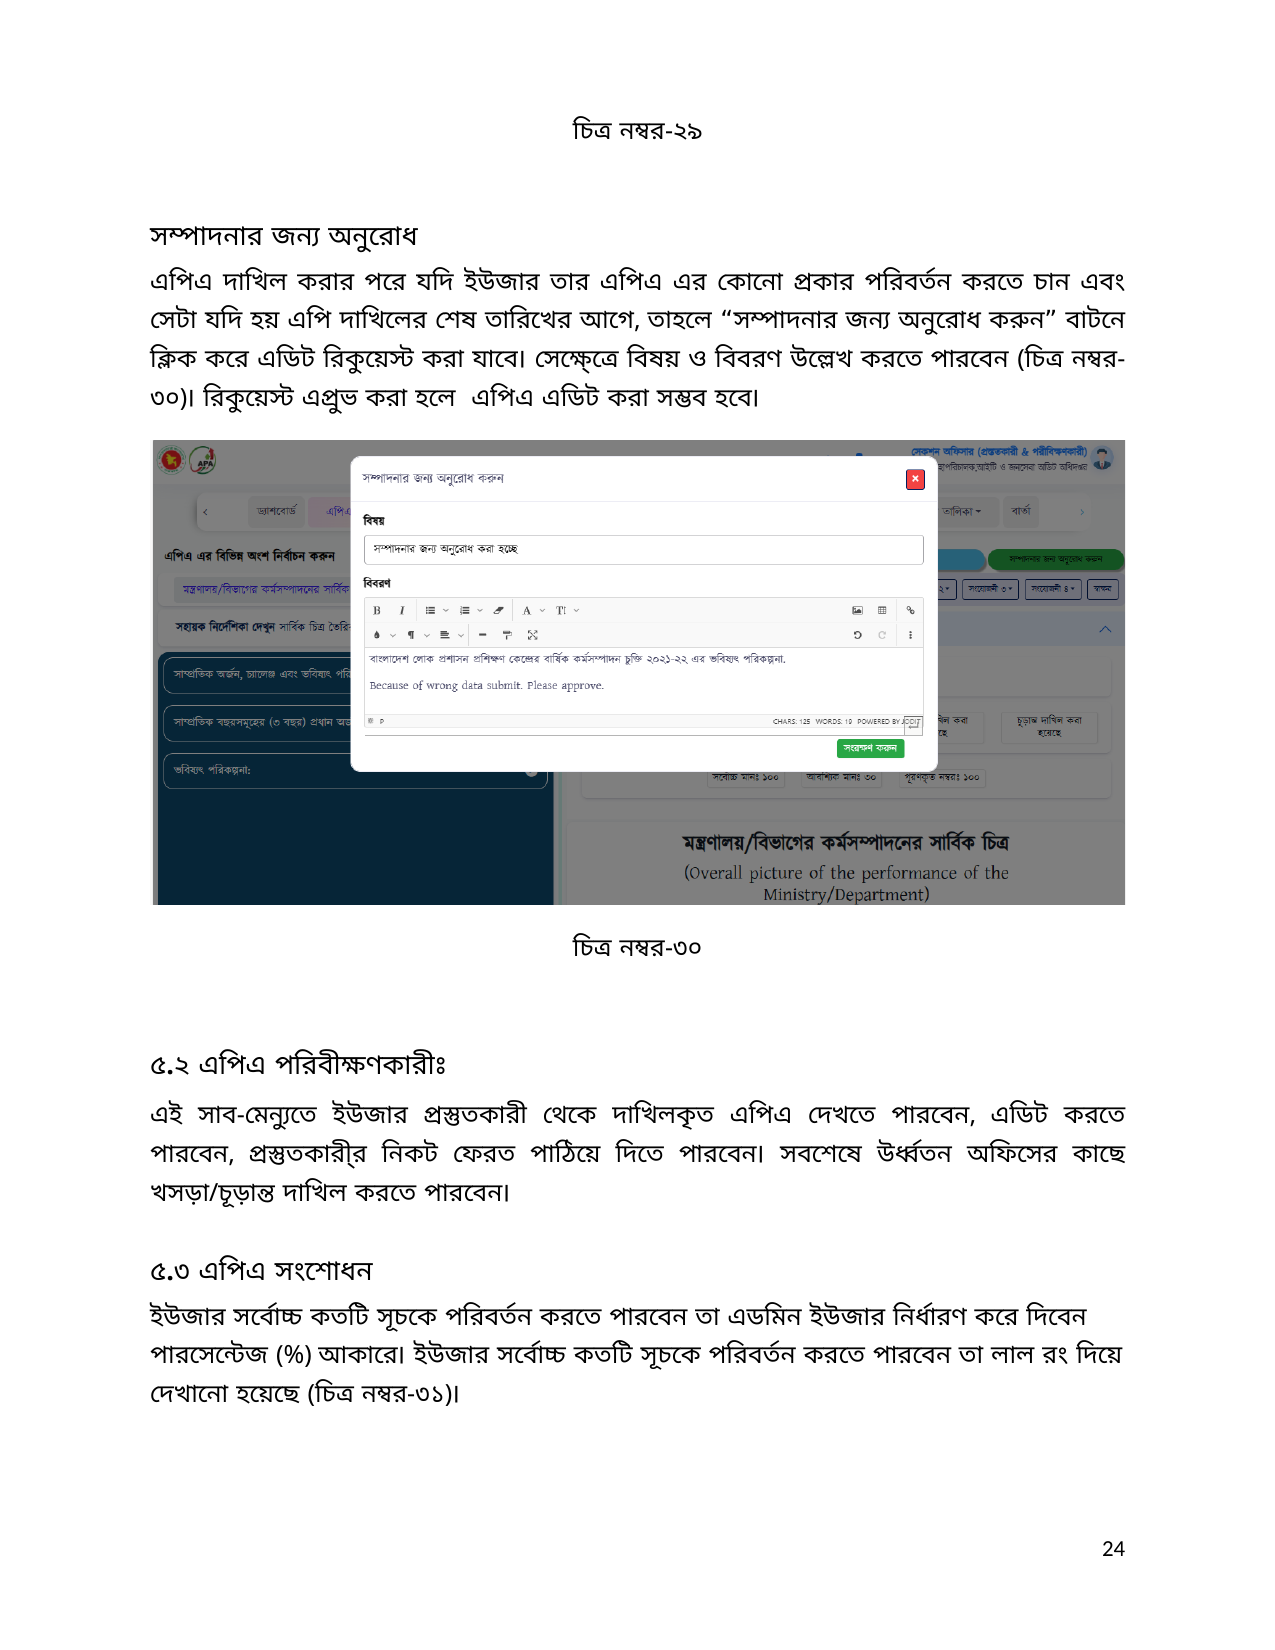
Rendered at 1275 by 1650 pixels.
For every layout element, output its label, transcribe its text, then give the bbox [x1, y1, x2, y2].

text চিত্র নম্বর-২৯ [150, 112, 1125, 147]
text ইউজার সর্বোচ্চ কতটি সূচকে পরিবর্তন করতে পারবেন তা এডমিন ইউজার নির্ধারণ করে দিবেন পারসেন্টেজ (%) আকারে। ইউজার সর্বোচ্চ কতটি সূচকে পরিবর্তন করতে পারবেন তা লাল রং দিয়ে দেখানো হয়েছে (চিত্র নম্বর-৩১)। [150, 1302, 1125, 1409]
picture [150, 440, 1125, 905]
text এপিএ দাখিল করার পরে যদি ইউজার তার এপিএ এর কোনো প্রকার পরিবর্তন করতে চান এবং সেটা যদি হয় এপি দাখিলের শেষ তারিখের আগে, তাহলে “সম্পাদনার জন্য অনুরোধ করুন” বাটনে ক্লিক করে এডিট রিকুয়েস্ট করা যাবে। সেক্ষে্ত্রে বিষয় ও বিবরণ উল্লেখ করতে পারবেন (চিত্র নম্বর-৩০)। রিকুয়েস্ট এপ্রুভ করা হলে এপিএ এডিট করা সম্ভব হবে। [150, 267, 1125, 414]
subtitle ৫.২ এপিএ পরিবীক্ষণকারীঃ [150, 1046, 1125, 1082]
subtitle ৫.৩ এপিএ সংশোধন [150, 1251, 1125, 1288]
text চিত্র নম্বর-৩০ [150, 930, 1125, 964]
text এই সাব-মেন্যুতে ইউজার প্রস্তুতকারী থেকে দাখিলকৃত এপিএ দেখতে পারবেন, এডিট করতে পারবেন, প্রস্তুতকারী্র নিকট ফেরত পাঠিয়ে দিতে পারবেন। সবশেষে উর্ধ্বতন অফিসের কাছে খসড়া/চূড়ান্ত দাখিল করতে পারবেন। [150, 1096, 1125, 1209]
